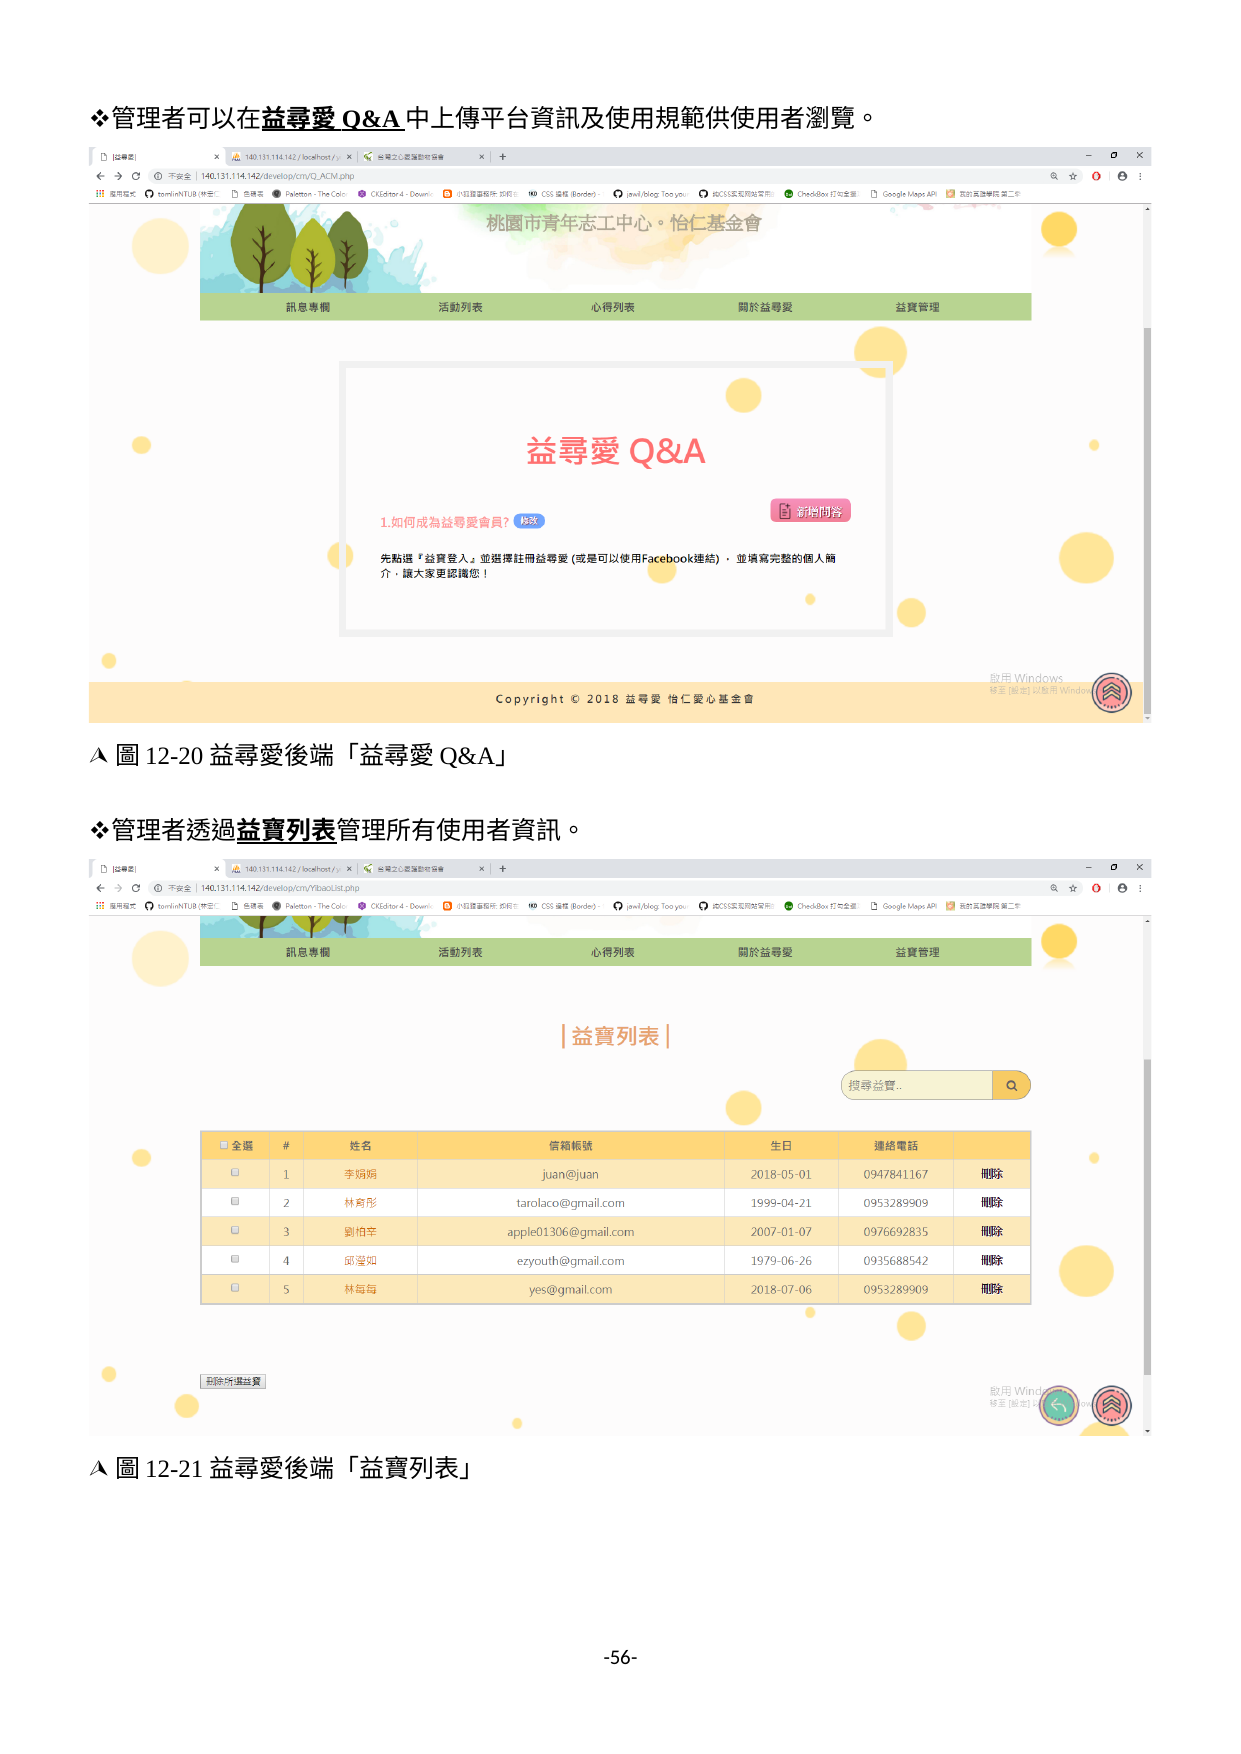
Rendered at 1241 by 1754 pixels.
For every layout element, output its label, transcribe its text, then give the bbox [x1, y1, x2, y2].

picture [88, 859, 1152, 1436]
text 管理者透過益寶列表管理所有使用者資訊。 [89, 810, 1152, 848]
picture [88, 147, 1152, 723]
text 圖12-20 益尋愛後端「益尋愛Q&A」 [89, 735, 1152, 773]
text 管理者可以在益尋愛Q&A中上傳平台資訊及使用規範供使用者瀏覽。 [89, 98, 1152, 135]
text 圖12-21 益尋愛後端「益寶列表」 [89, 1448, 1152, 1485]
